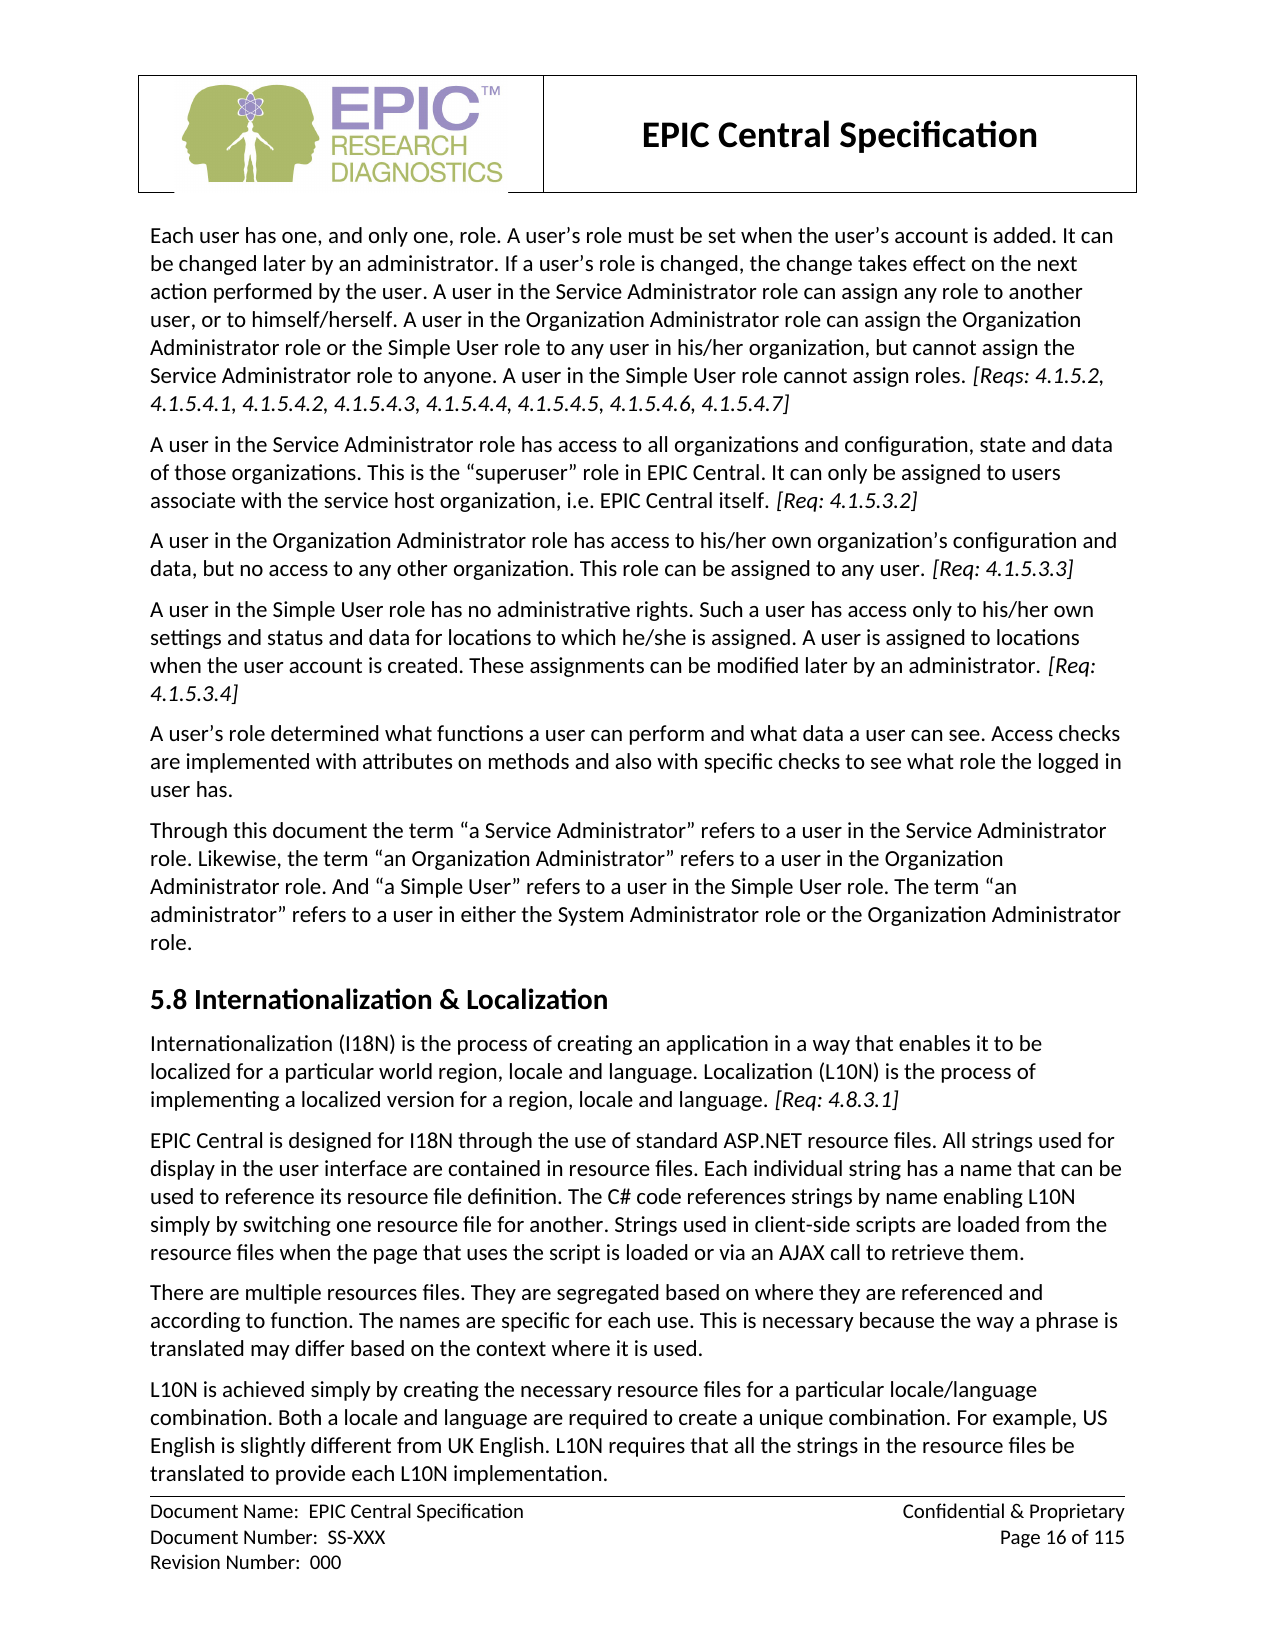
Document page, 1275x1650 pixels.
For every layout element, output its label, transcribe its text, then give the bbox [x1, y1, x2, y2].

text A user in the Service Administrator role has access to all organizations and configuration, state and data of those organizations. This is the “superuser” role in EPIC Central. It can only be assigned to users associate with the service host organization, i.e. EPIC Central itself. [Req: 4.1.5.3.2] [150, 430, 1125, 514]
text A user’s role determined what functions a user can perform and what data a user can see. Access checks are implemented with attributes on methods and also with specific checks to see what role the logged in user has. [150, 719, 1125, 803]
text L10N is achieved simply by creating the necessary resource files for a particular locale/language combination. Both a locale and language are required to create a unique combination. For example, US English is slightly different from UK English. L10N requires that all the strings in the resource files be translated to provide each L10N implementation. [150, 1375, 1125, 1487]
text Each user has one, and only one, role. A user’s role must be set when the user’s account is added. It can be changed later by an administrator. If a user’s role is changed, the change takes effect on the next action performed by the user. A user in the Service Administrator role can assign any role to another user, or to himself/herself. A user in the Organization Administrator role can assign the Organization Administrator role or the Simple User role to any user in his/her organization, but cannot assign the Service Administrator role to anyone. A user in the Simple User role cannot assign roles. [Reqs: 4.1.5.2, 4.1.5.4.1, 4.1.5.4.2, 4.1.5.4.3, 4.1.5.4.4, 4.1.5.4.5, 4.1.5.4.6, 4.1.5.4.7] [150, 221, 1125, 417]
text A user in the Organization Administrator role has access to his/her own organization’s configuration and data, but no access to any other organization. This role can be assigned to any user. [Req: 4.1.5.3.3] [150, 526, 1125, 582]
text A user in the Simple User role has no administrative rights. Such a user has access only to his/her own settings and status and data for locations to which he/she is assigned. A user is assigned to locations when the user account is created. These assignments can be modified later by an administrator. [Req: 4.1.5.3.4] [150, 595, 1125, 707]
text EPIC Central is designed for I18N through the use of standard ASP.NET resource files. All strings used for display in the user interface are contained in resource files. Each individual string has a name that can be used to reference its resource file definition. The C# code references strings by name enabling L10N simply by switching one resource file for another. Strings used in client-side scripts are loaded from the resource files when the page that uses the script is loaded or via an AJAX call to retrieve them. [150, 1126, 1125, 1266]
picture [174, 76, 509, 193]
text Through this document the term “a Service Administrator” refers to a user in the Service Administrator role. Likewise, the term “an Organization Administrator” refers to a user in the Organization Administrator role. And “a Simple User” refers to a user in the Simple User role. The term “an administrator” refers to a user in either the System Administrator role or the Organization Administrator role. [150, 816, 1125, 956]
text There are multiple resources files. They are segregated based on where they are referenced and according to function. The names are specific for each use. This is necessary because the way a phrase is translated may differ based on the context where it is used. [150, 1278, 1125, 1362]
text Internationalization (I18N) is the process of creating an application in a way that enables it to be localized for a particular world region, locale and language. Localization (L10N) is the process of implementing a localized version for a region, locale and language. [Req: 4.8.3.1] [150, 1029, 1125, 1113]
subtitle Internationalization & Localization [150, 981, 1125, 1017]
